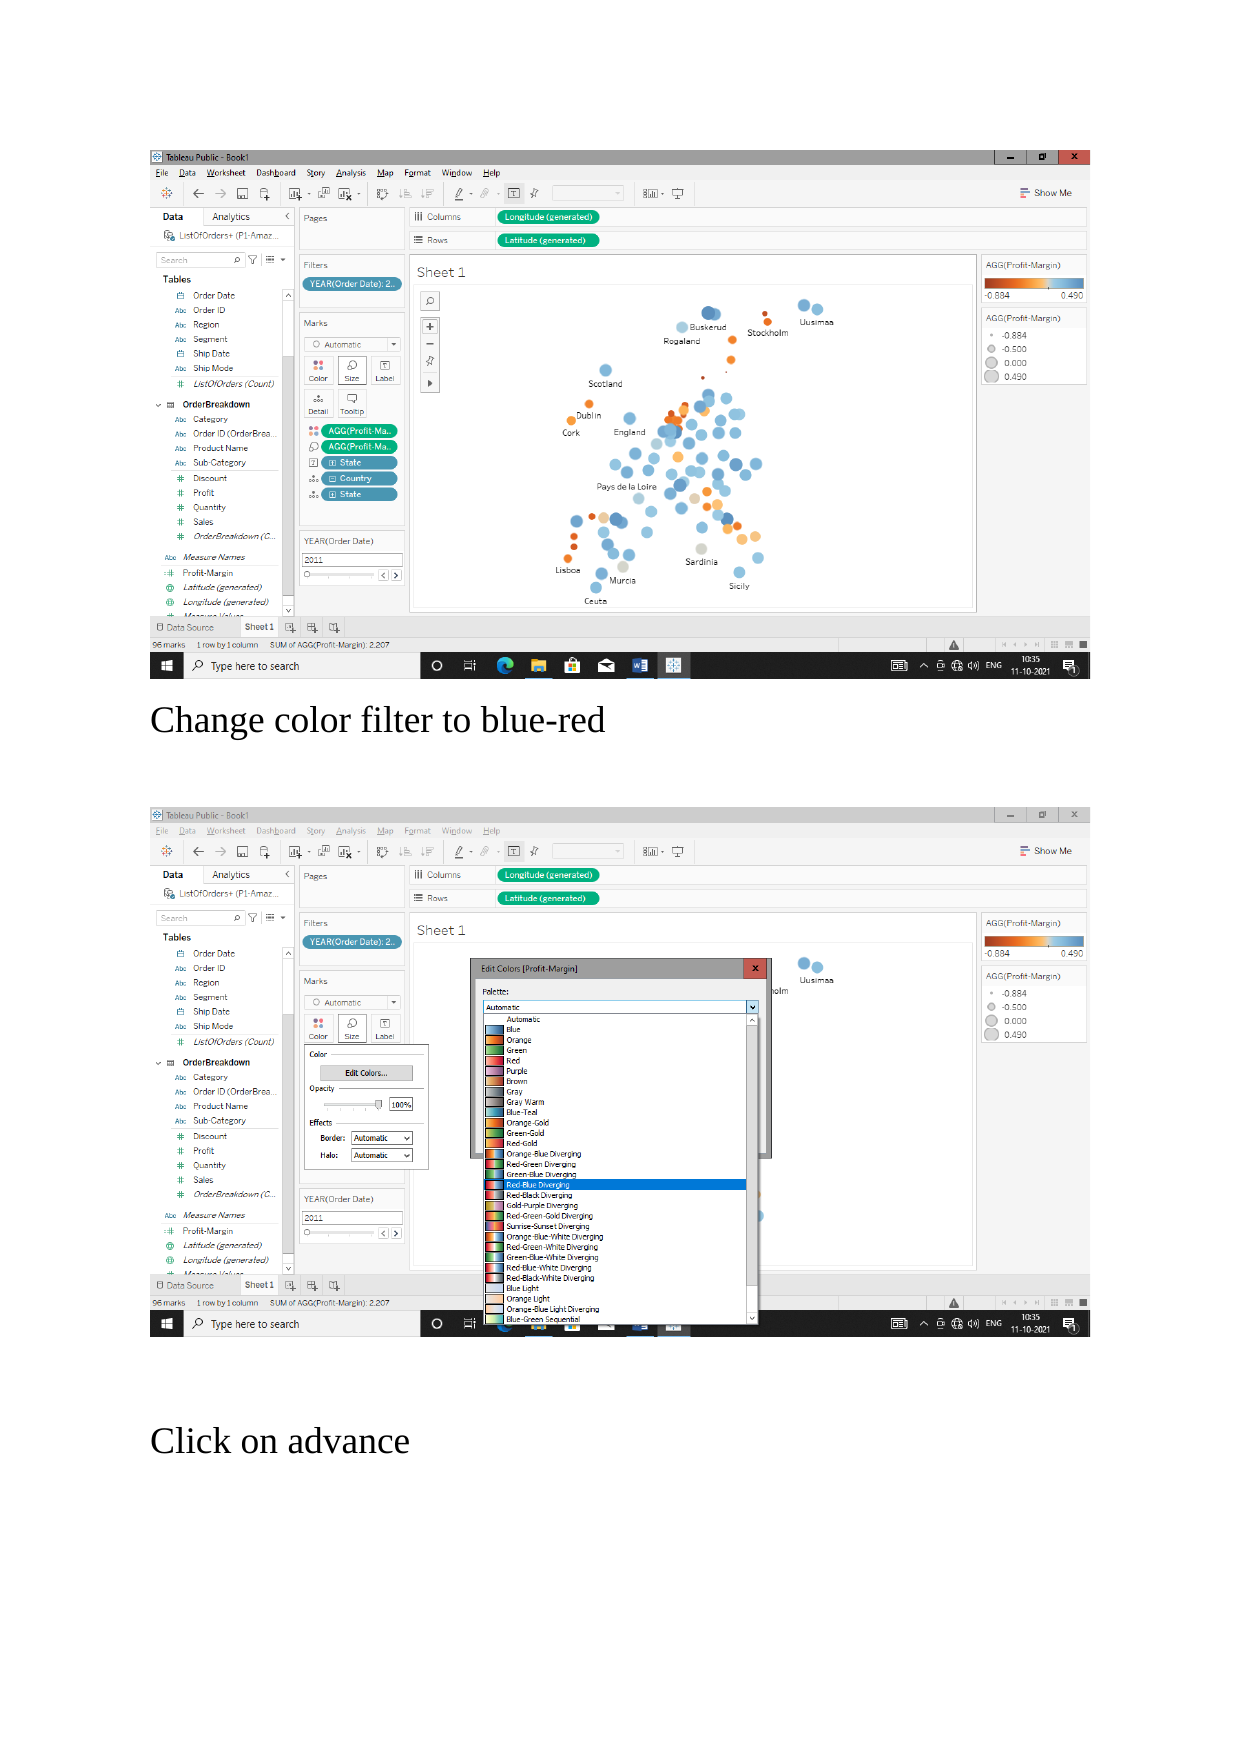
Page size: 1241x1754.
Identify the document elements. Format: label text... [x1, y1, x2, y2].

picture [150, 150, 1091, 679]
text Click on advance [150, 1418, 1090, 1461]
text Change color filter to blue-red [150, 697, 1090, 741]
picture [150, 807, 1091, 1337]
